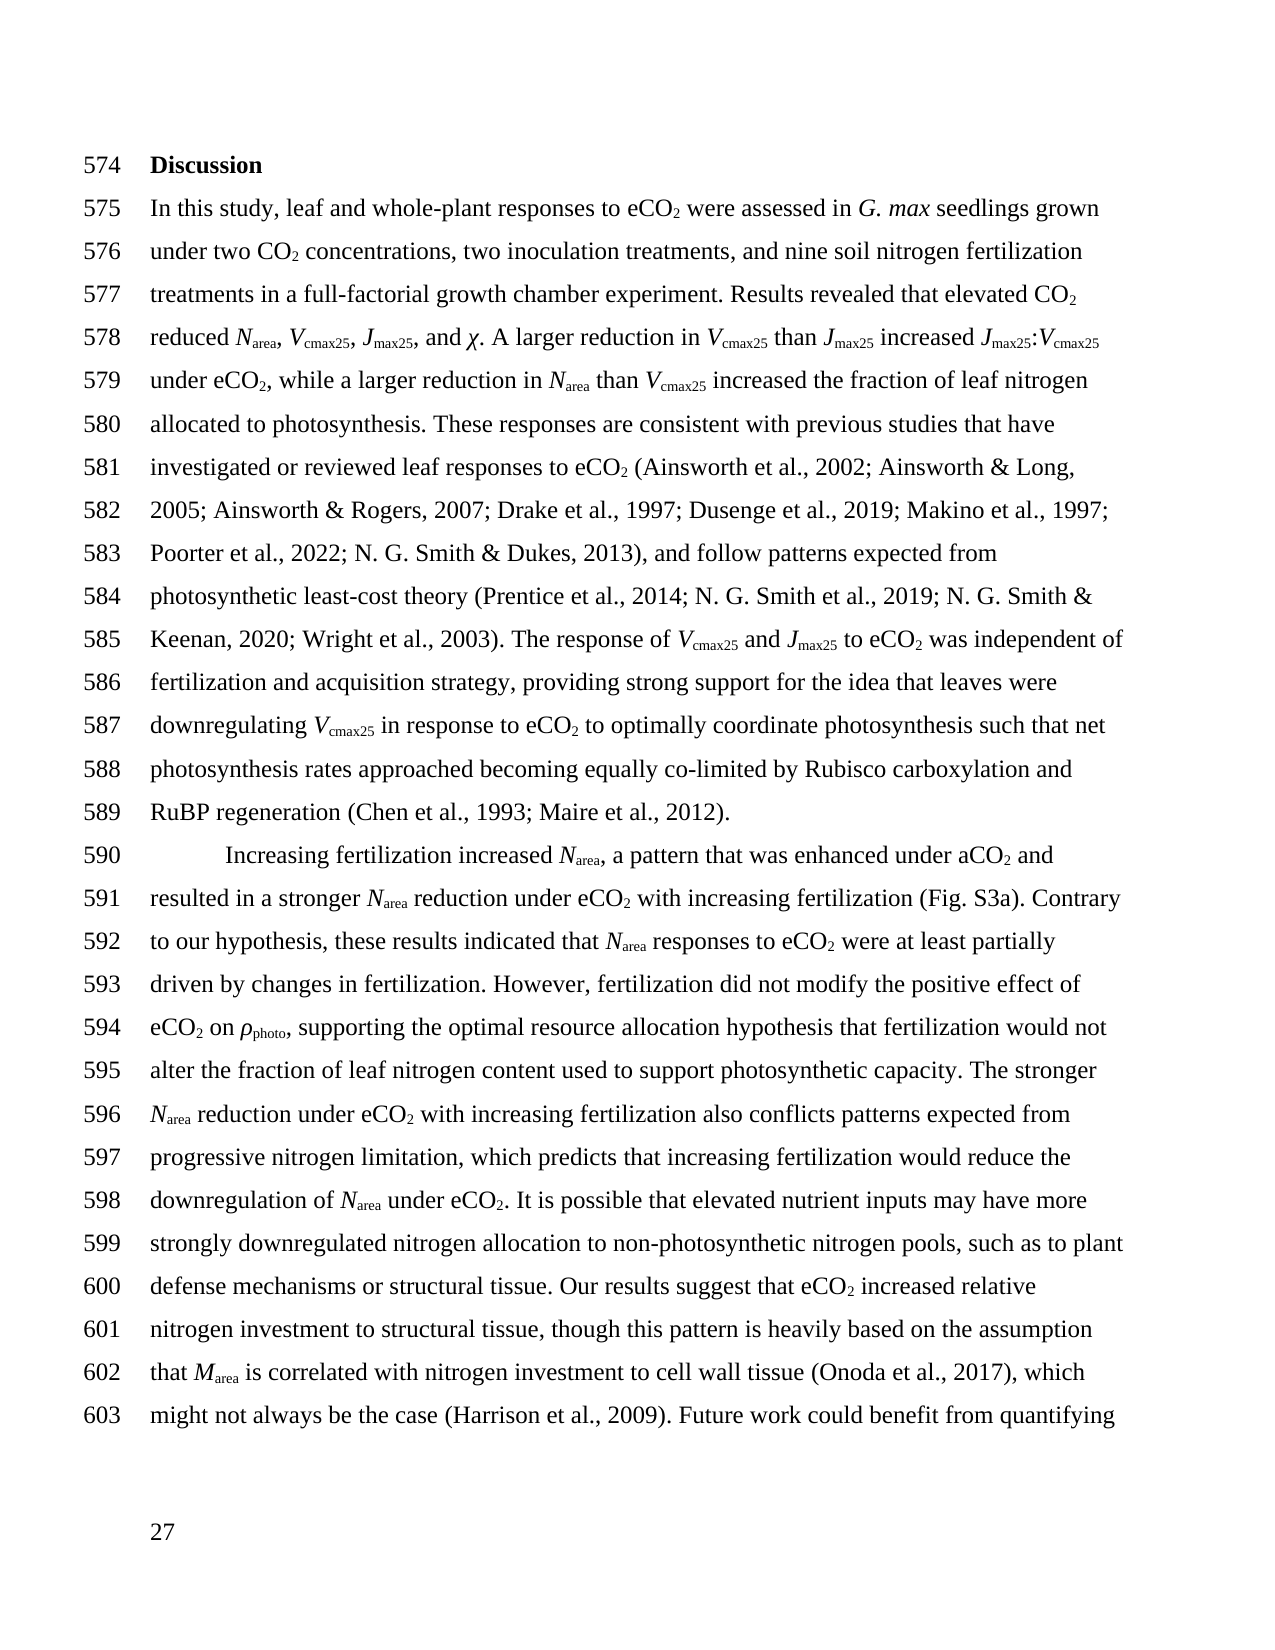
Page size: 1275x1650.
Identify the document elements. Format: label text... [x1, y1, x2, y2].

text Discussion [150, 150, 1125, 179]
text In this study, leaf and whole-plant responses to eCO2 were assessed in G. max seedlings grown under two CO2 concentrations, two inoculation treatments, and nine soil nitrogen fertilization treatments in a full-factorial growth chamber experiment. Results revealed that elevated CO2 reduced Narea, Vcmax25, Jmax25, and χ. A larger reduction in Vcmax25 than Jmax25 increased Jmax25:Vcmax25 under eCO2, while a larger reduction in Narea than Vcmax25 increased the fraction of leaf nitrogen allocated to photosynthesis. These responses are consistent with previous studies that have investigated or reviewed leaf responses to eCO2 , and follow patterns expected from photosynthetic least-cost theory . The response of Vcmax25 and Jmax25 to eCO2 was independent of fertilization and acquisition strategy, providing strong support for the idea that leaves were downregulating Vcmax25 in response to eCO2 to optimally coordinate photosynthesis such that net photosynthesis rates approached becoming equally co-limited by Rubisco carboxylation and RuBP regeneration . [150, 193, 1125, 826]
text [150, 840, 1125, 1429]
